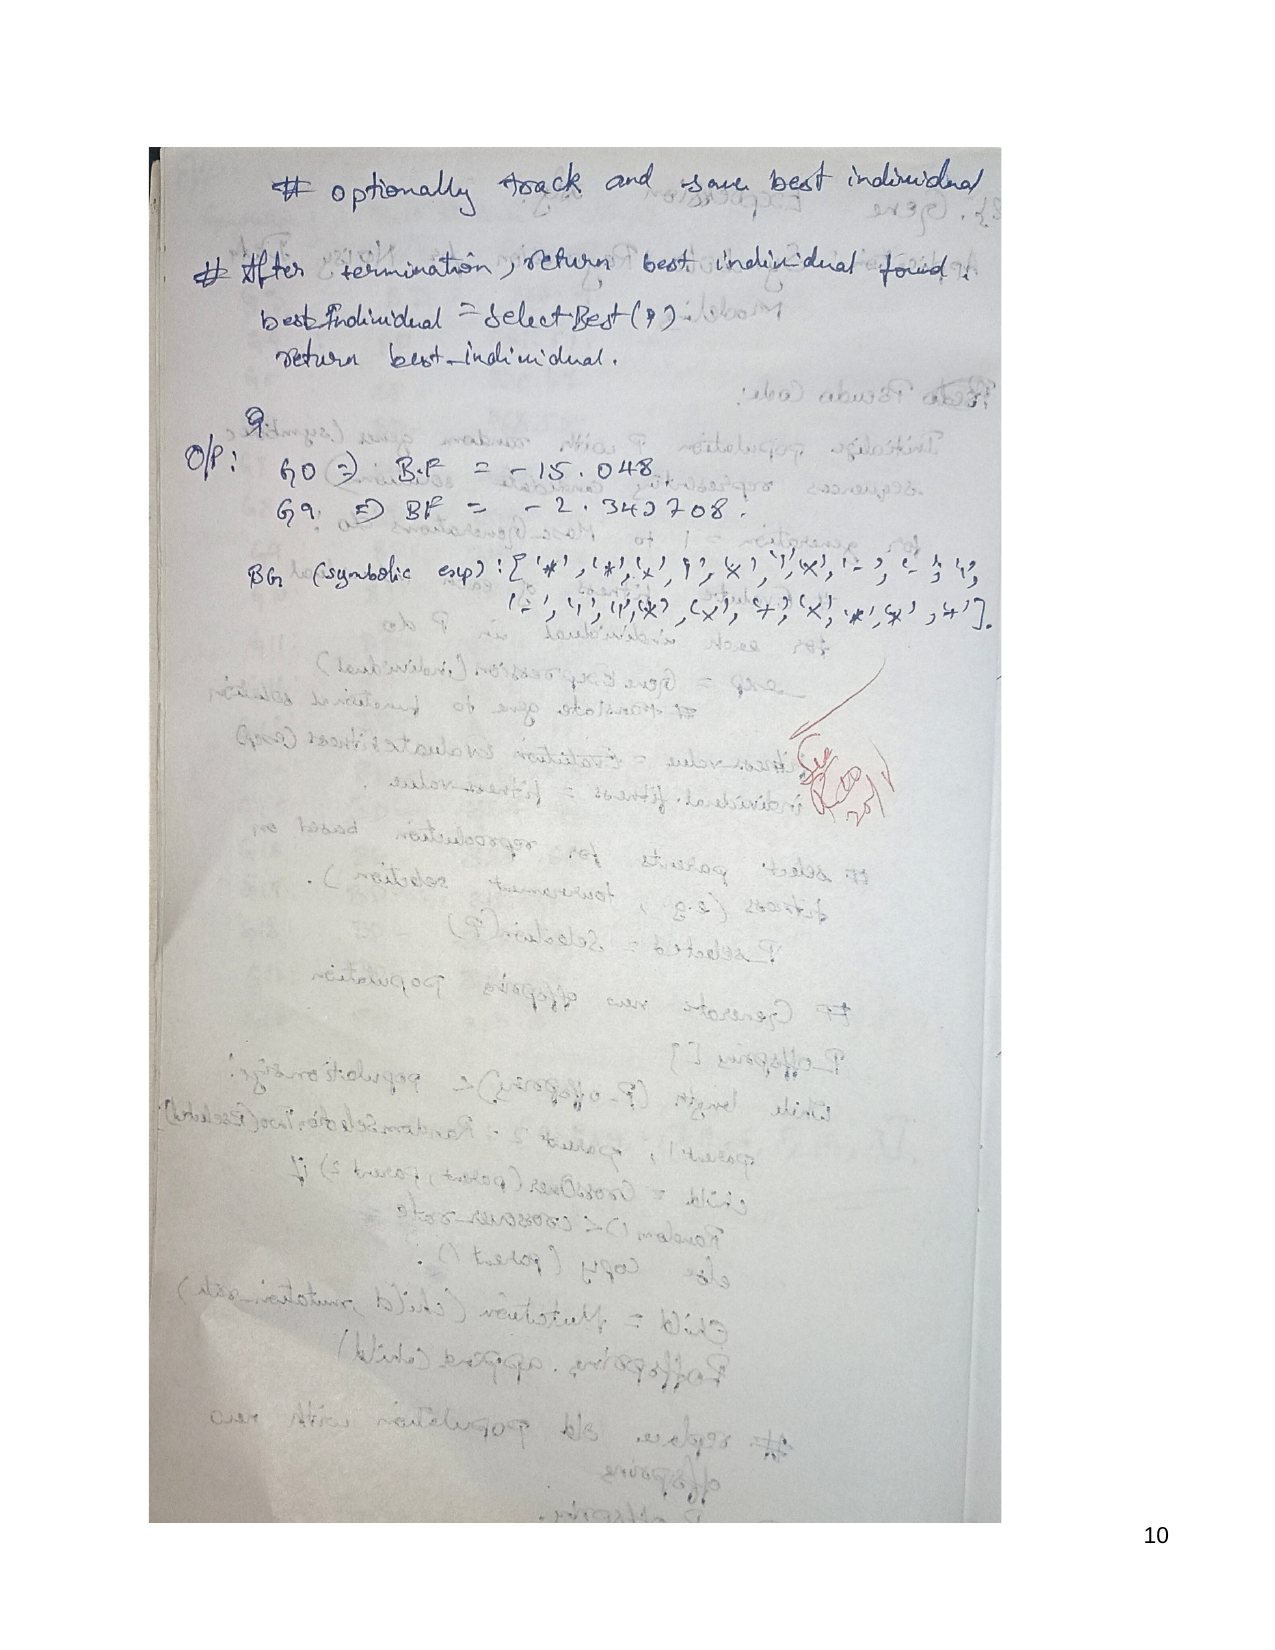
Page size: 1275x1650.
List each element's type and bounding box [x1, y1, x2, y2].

picture [148, 147, 1002, 1523]
